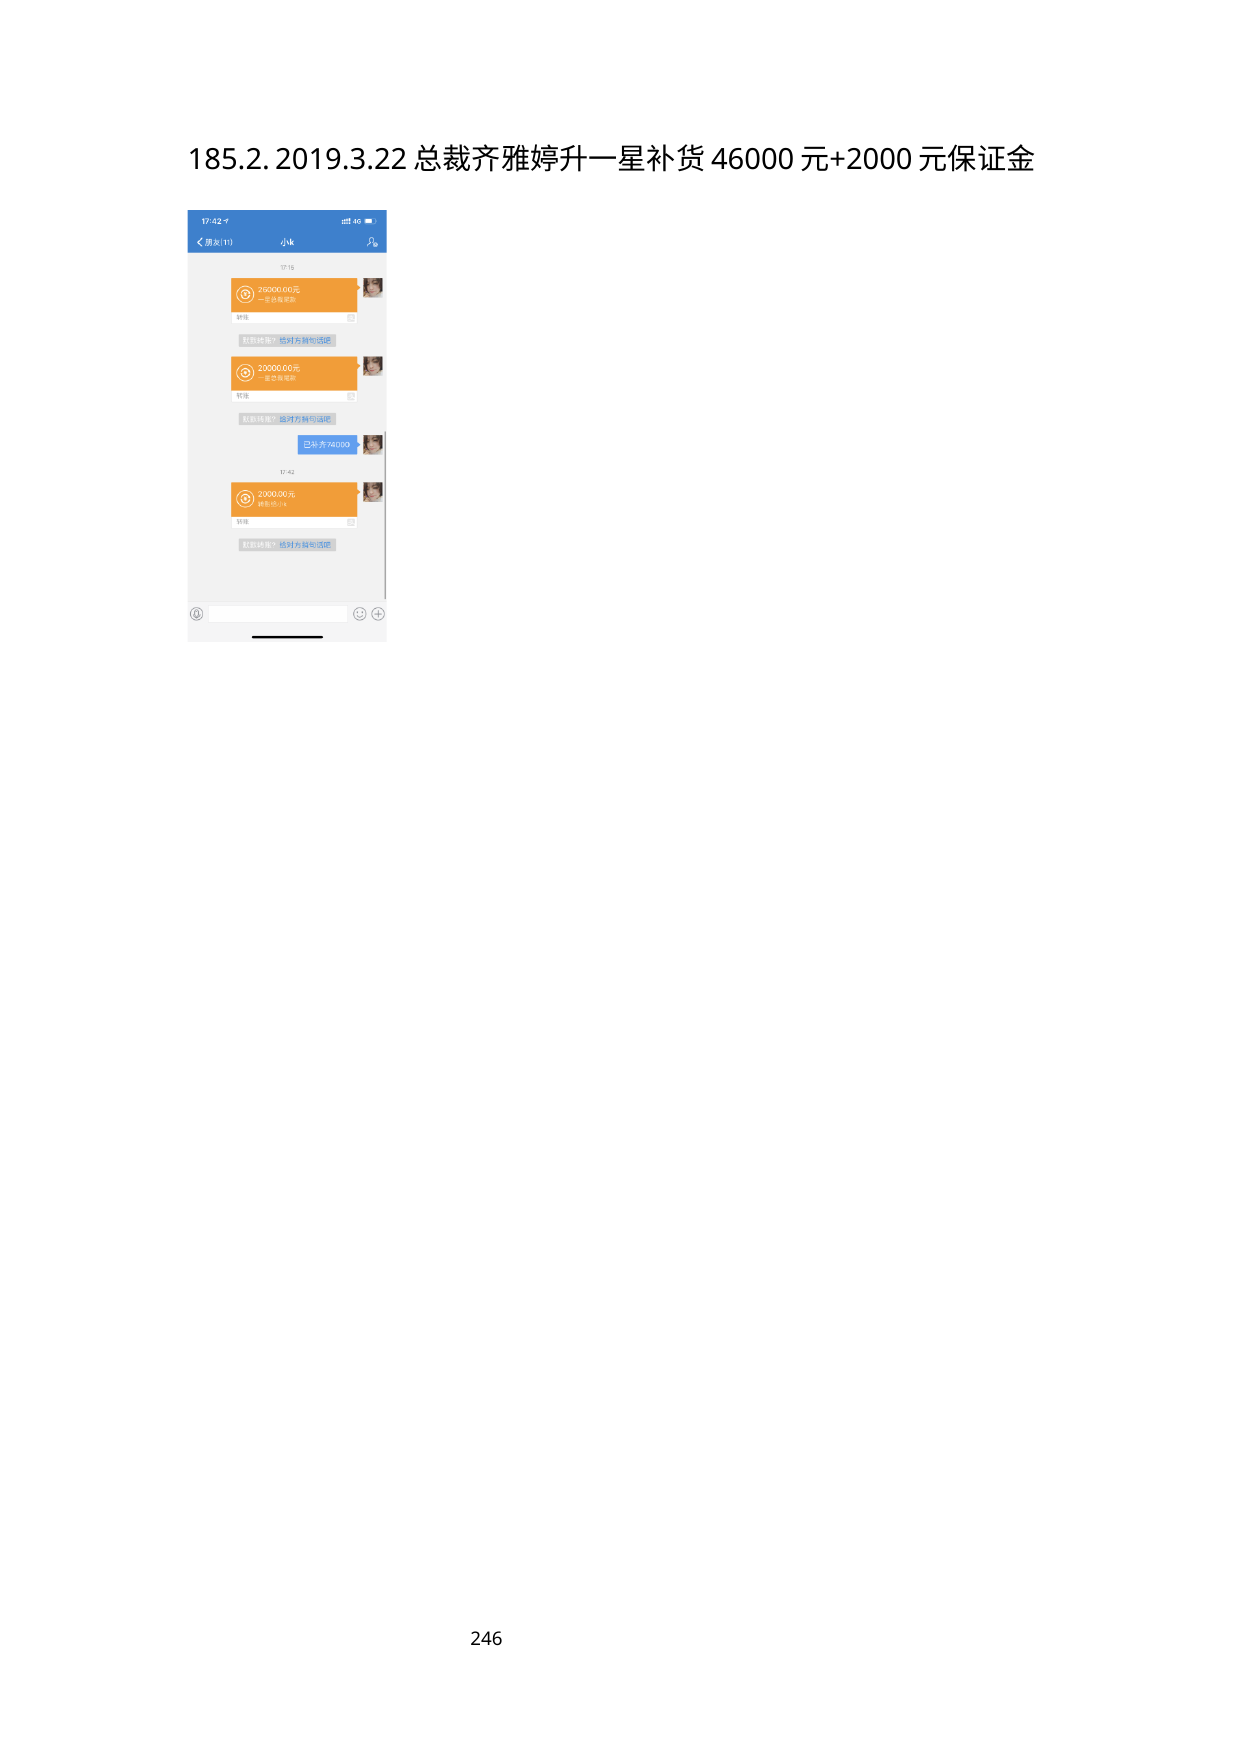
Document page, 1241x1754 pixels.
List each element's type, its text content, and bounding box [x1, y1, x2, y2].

subtitle 2019.3.22总裁齐雅婷升一星补货46000元+2000元保证金 [187, 124, 1053, 189]
picture [187, 210, 387, 642]
